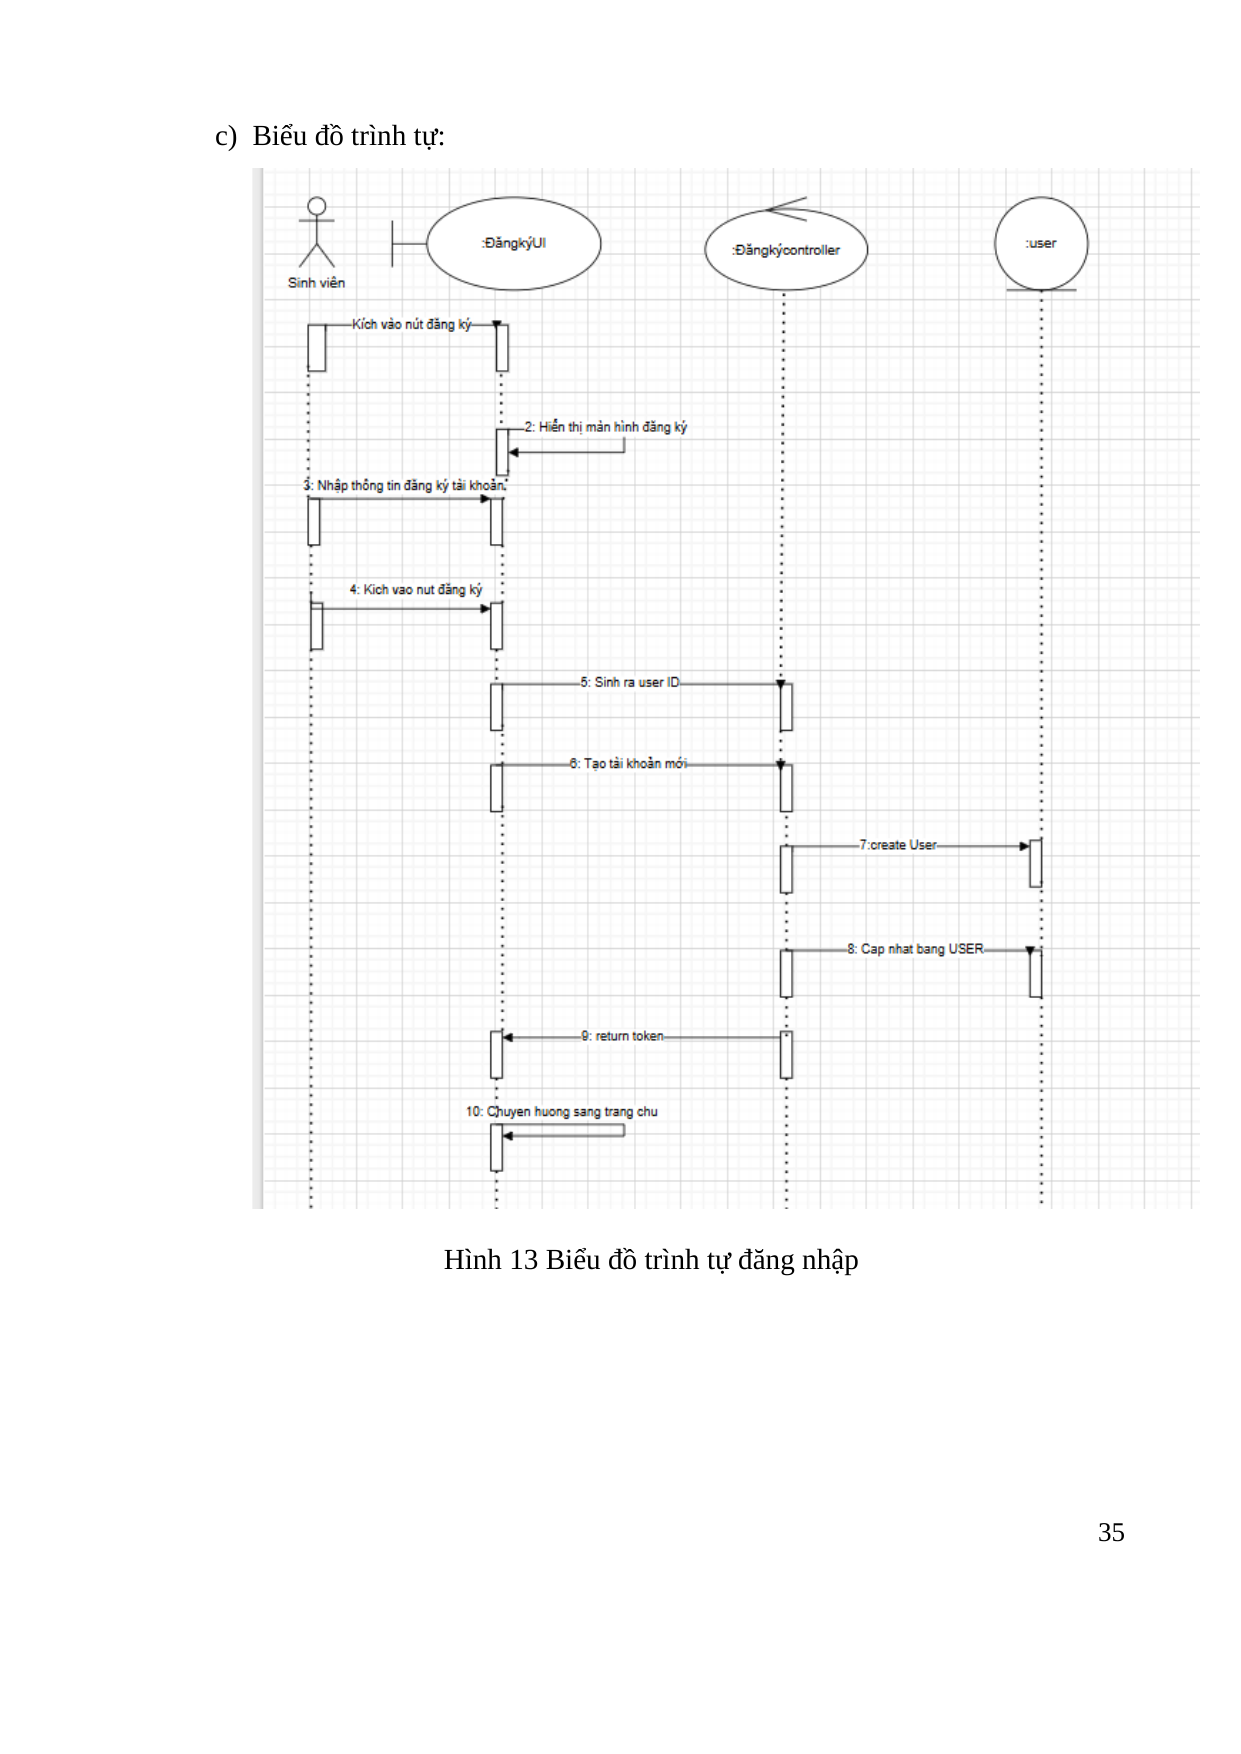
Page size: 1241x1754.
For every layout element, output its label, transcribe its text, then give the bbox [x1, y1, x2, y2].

text Hình 13 Biểu đồ trình tự đăng nhập [177, 1242, 1125, 1276]
picture [252, 168, 1200, 1209]
list Biểu đồ trình tự: [215, 118, 1125, 152]
